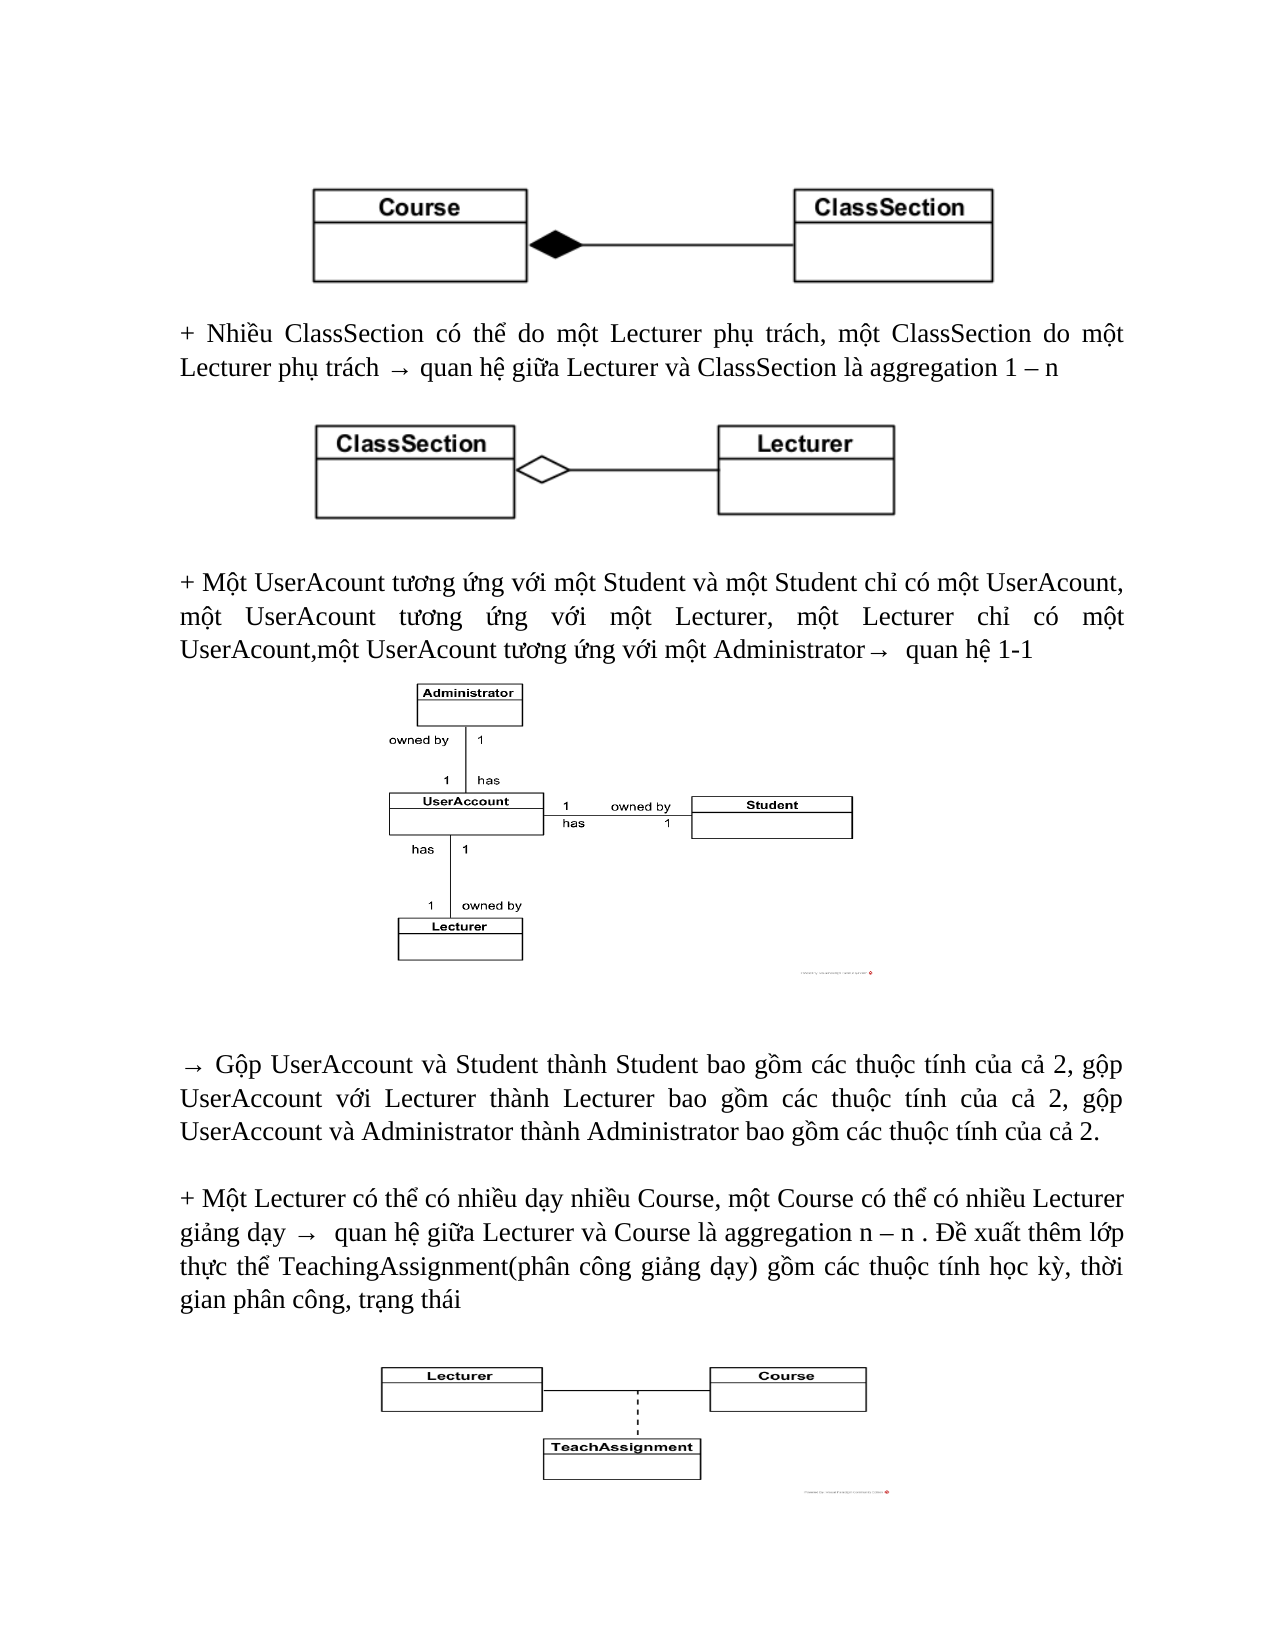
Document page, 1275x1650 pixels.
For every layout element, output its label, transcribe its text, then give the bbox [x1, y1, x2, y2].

picture [282, 150, 1017, 315]
list + Một Lecturer có thể có nhiều dạy nhiều Course, một Course có thể có nhiều Lecturer giảng dạy → quan hệ giữa Lecturer và Course là aggregation n – n . Đề xuất thêm lớp thực thể TeachingAssignment(phân công giảng dạy) gồm các thuộc tính học kỳ, thời gian phân công, trạng thái [179, 1182, 1125, 1314]
picture [282, 384, 980, 564]
picture [356, 666, 874, 977]
list + Một UserAcount tương ứng với một Student và một Student chỉ có một UserAcount, một UserAcount tương ứng với một Lecturer, một Lecturer chỉ có một UserAcount,một UserAcount tương ứng với một Administrator→ quan hệ 1-1 [179, 566, 1125, 664]
list + Nhiều ClassSection có thể do một Lecturer phụ trách, một ClassSection do một Lecturer phụ trách → quan hệ giữa Lecturer và ClassSection là aggregation 1 – n [179, 318, 1125, 382]
list → Gộp UserAccount và Student thành Student bao gồm các thuộc tính của cả 2, gộp UserAccount với Lecturer thành Lecturer bao gồm các thuộc tính của cả 2, gộp UserAccount và Administrator thành Administrator bao gồm các thuộc tính của cả 2. [179, 1048, 1125, 1147]
picture [356, 1350, 891, 1496]
